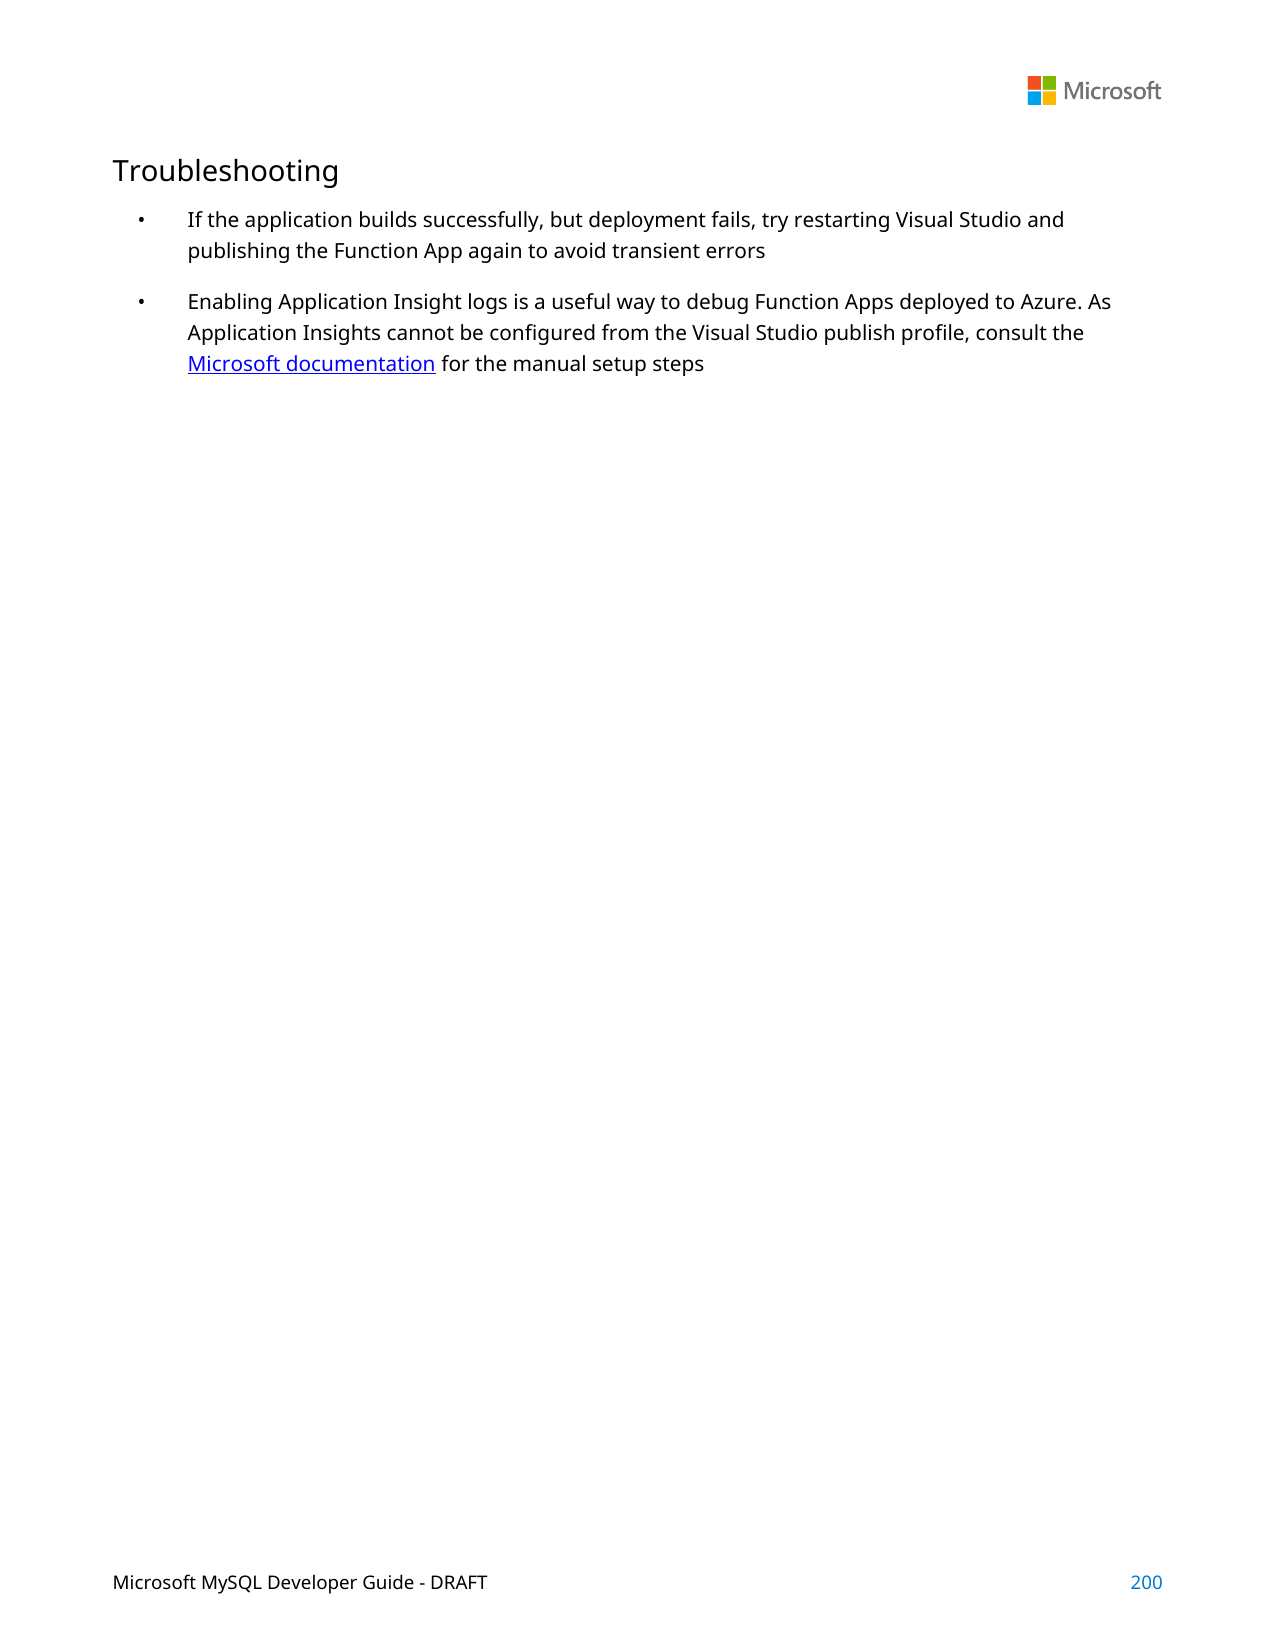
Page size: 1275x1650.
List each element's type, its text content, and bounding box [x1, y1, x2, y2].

subtitle Troubleshooting [112, 150, 1162, 190]
picture [1026, 75, 1163, 107]
list If the application builds successfully, but deployment fails, try restarting Visual Studio and publishing the Function App again to avoid transient errors [137, 205, 1162, 264]
list Enabling Application Insight logs is a useful way to debug Function Apps deployed to Azure. As Application Insights cannot be configured from the Visual Studio publish profile, consult the Microsoft documentation for the manual setup steps [137, 287, 1162, 377]
